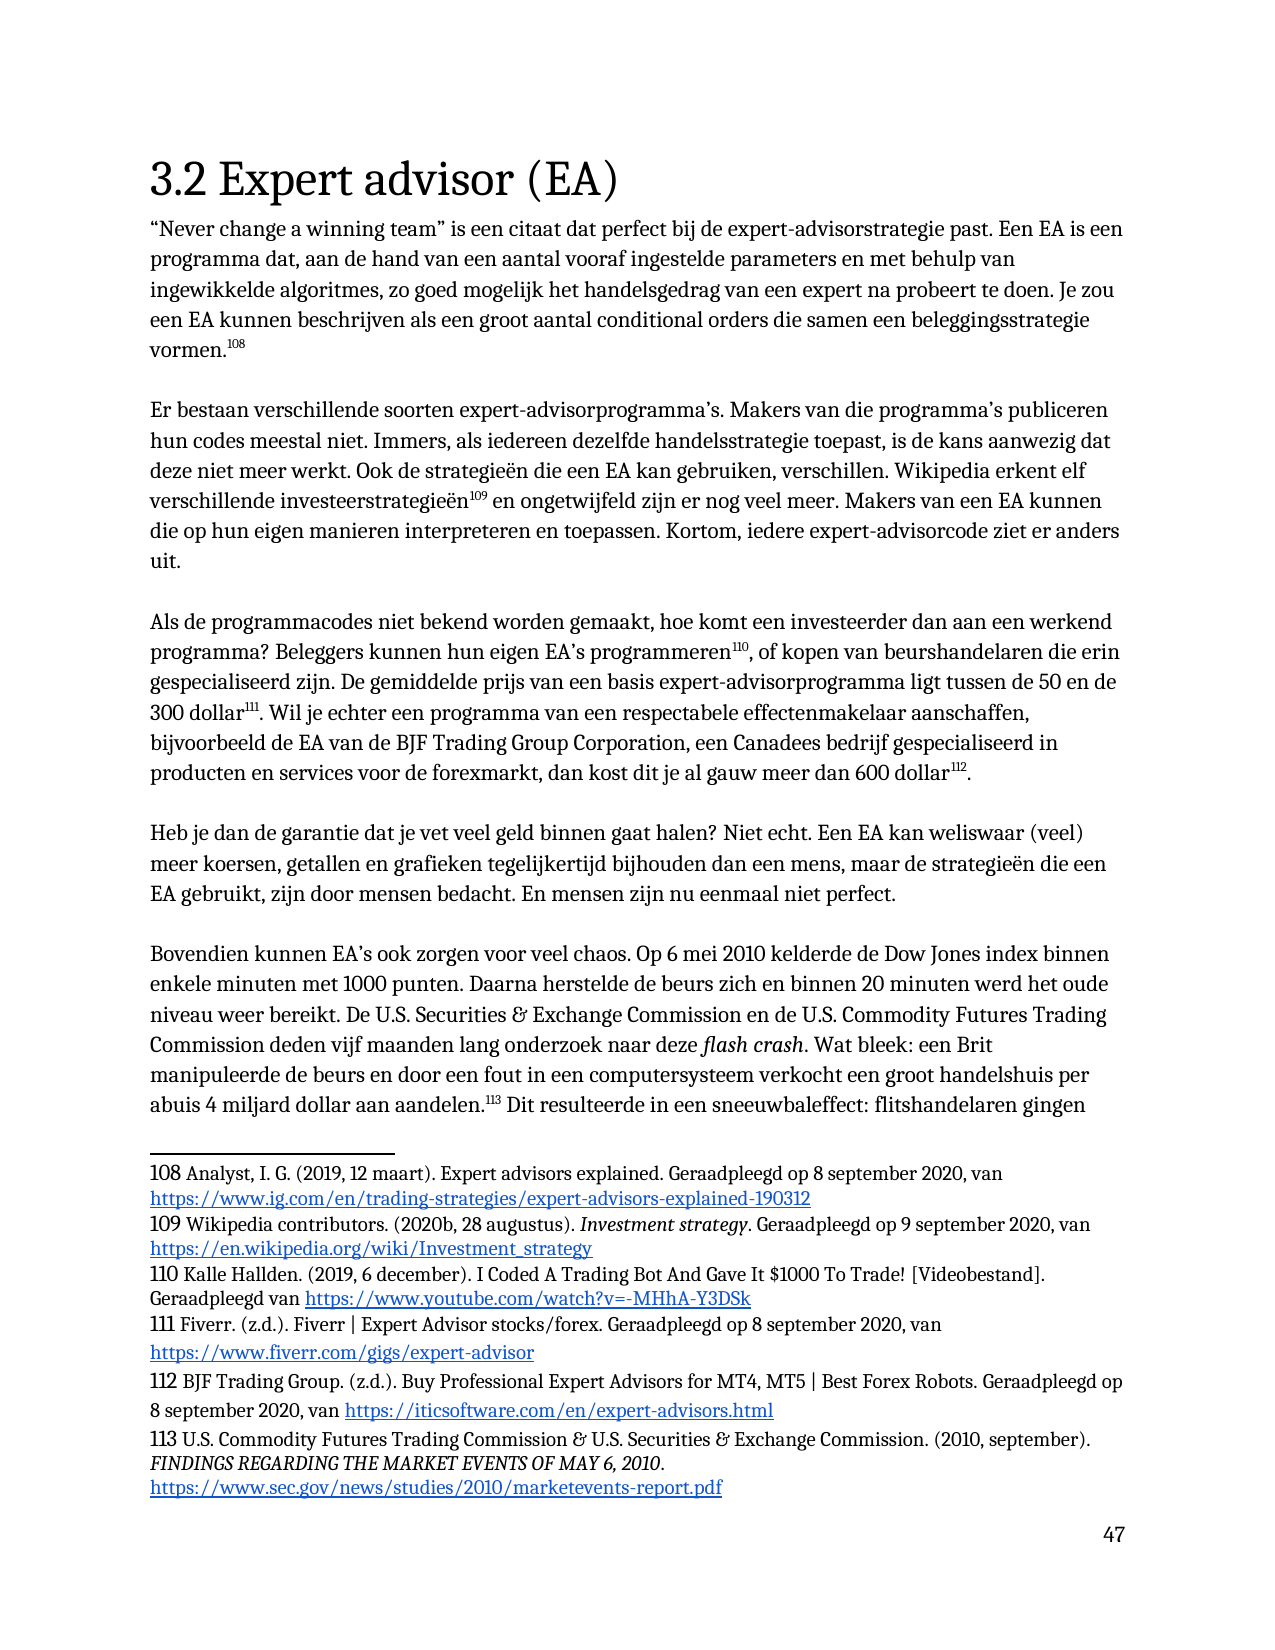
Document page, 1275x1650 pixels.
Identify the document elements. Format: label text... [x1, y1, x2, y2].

text Er bestaan verschillende soorten expert-advisorprogramma’s. Makers van die programma’s publiceren hun codes meestal niet. Immers, als iedereen dezelfde handelsstrategie toepast, is de kans aanwezig dat deze niet meer werkt. Ook de strategieën die een EA kan gebruiken, verschillen. Wikipedia erkent elf verschillende investeerstrategieën en ongetwijfeld zijn er nog veel meer. Makers van een EA kunnen die op hun eigen manieren interpreteren en toepassen. Kortom, iedere expert-advisorcode ziet er anders uit. [150, 397, 1125, 575]
subtitle 3.2 Expert advisor (EA) [150, 150, 1125, 207]
text Als de programmacodes niet bekend worden gemaakt, hoe komt een investeerder dan aan een werkend programma? Beleggers kunnen hun eigen EA’s programmeren, of kopen van beurshandelaren die erin gespecialiseerd zijn. De gemiddelde prijs van een basis expert-advisorprogramma ligt tussen de 50 en de 300 dollar. Wil je echter een programma van een respectabele effectenmakelaar aanschaffen, bijvoorbeeld de EA van de BJF Trading Group Corporation, een Canadees bedrijf gespecialiseerd in producten en services voor de forexmarkt, dan kost dit je al gauw meer dan 600 dollar. [150, 609, 1125, 786]
text “Never change a winning team” is een citaat dat perfect bij de expert-advisorstrategie past. Een EA is een programma dat, aan de hand van een aantal vooraf ingestelde parameters en met behulp van ingewikkelde algoritmes, zo goed mogelijk het handelsgedrag van een expert na probeert te doen. Je zou een EA kunnen beschrijven als een groot aantal conditional orders die samen een beleggingsstrategie vormen. [150, 216, 1125, 363]
text Heb je dan de garantie dat je vet veel geld binnen gaat halen? Niet echt. Een EA kan weliswaar (veel) meer koersen, getallen en grafieken tegelijkertijd bijhouden dan een mens, maar de strategieën die een EA gebruikt, zijn door mensen bedacht. En mensen zijn nu eenmaal niet perfect. [150, 820, 1125, 907]
text Bovendien kunnen EA’s ook zorgen voor veel chaos. Op 6 mei 2010 kelderde de Dow Jones index binnen enkele minuten met 1000 punten. Daarna herstelde de beurs zich en binnen 20 minuten werd het oude niveau weer bereikt. De U.S. Securities & Exchange Commission en de U.S. Commodity Futures Trading Commission deden vijf maanden lang onderzoek naar deze flash crash. Wat bleek: een Brit manipuleerde de beurs en door een fout in een computersysteem verkocht een groot handelshuis per abuis 4 miljard dollar aan aandelen. Dit resulteerde in een sneeuwbaleffect: flitshandelaren gingen tegen de lagere koers in grote volumes aandelen aankopen, om ze daarna meteen weer te verkopen. De Brit die de beurs op 6 mei manipuleerde, is vijf jaar later opgepakt. Men schat dat hij tussen 2010 en 2014 bijna 40 miljoen euro met beursmanipulatie heeft verdiend, iets wat mede mogelijk is gemaakt door automatische EA-systemen die direct reageren op bewegingen in de markt. [150, 941, 1125, 1118]
